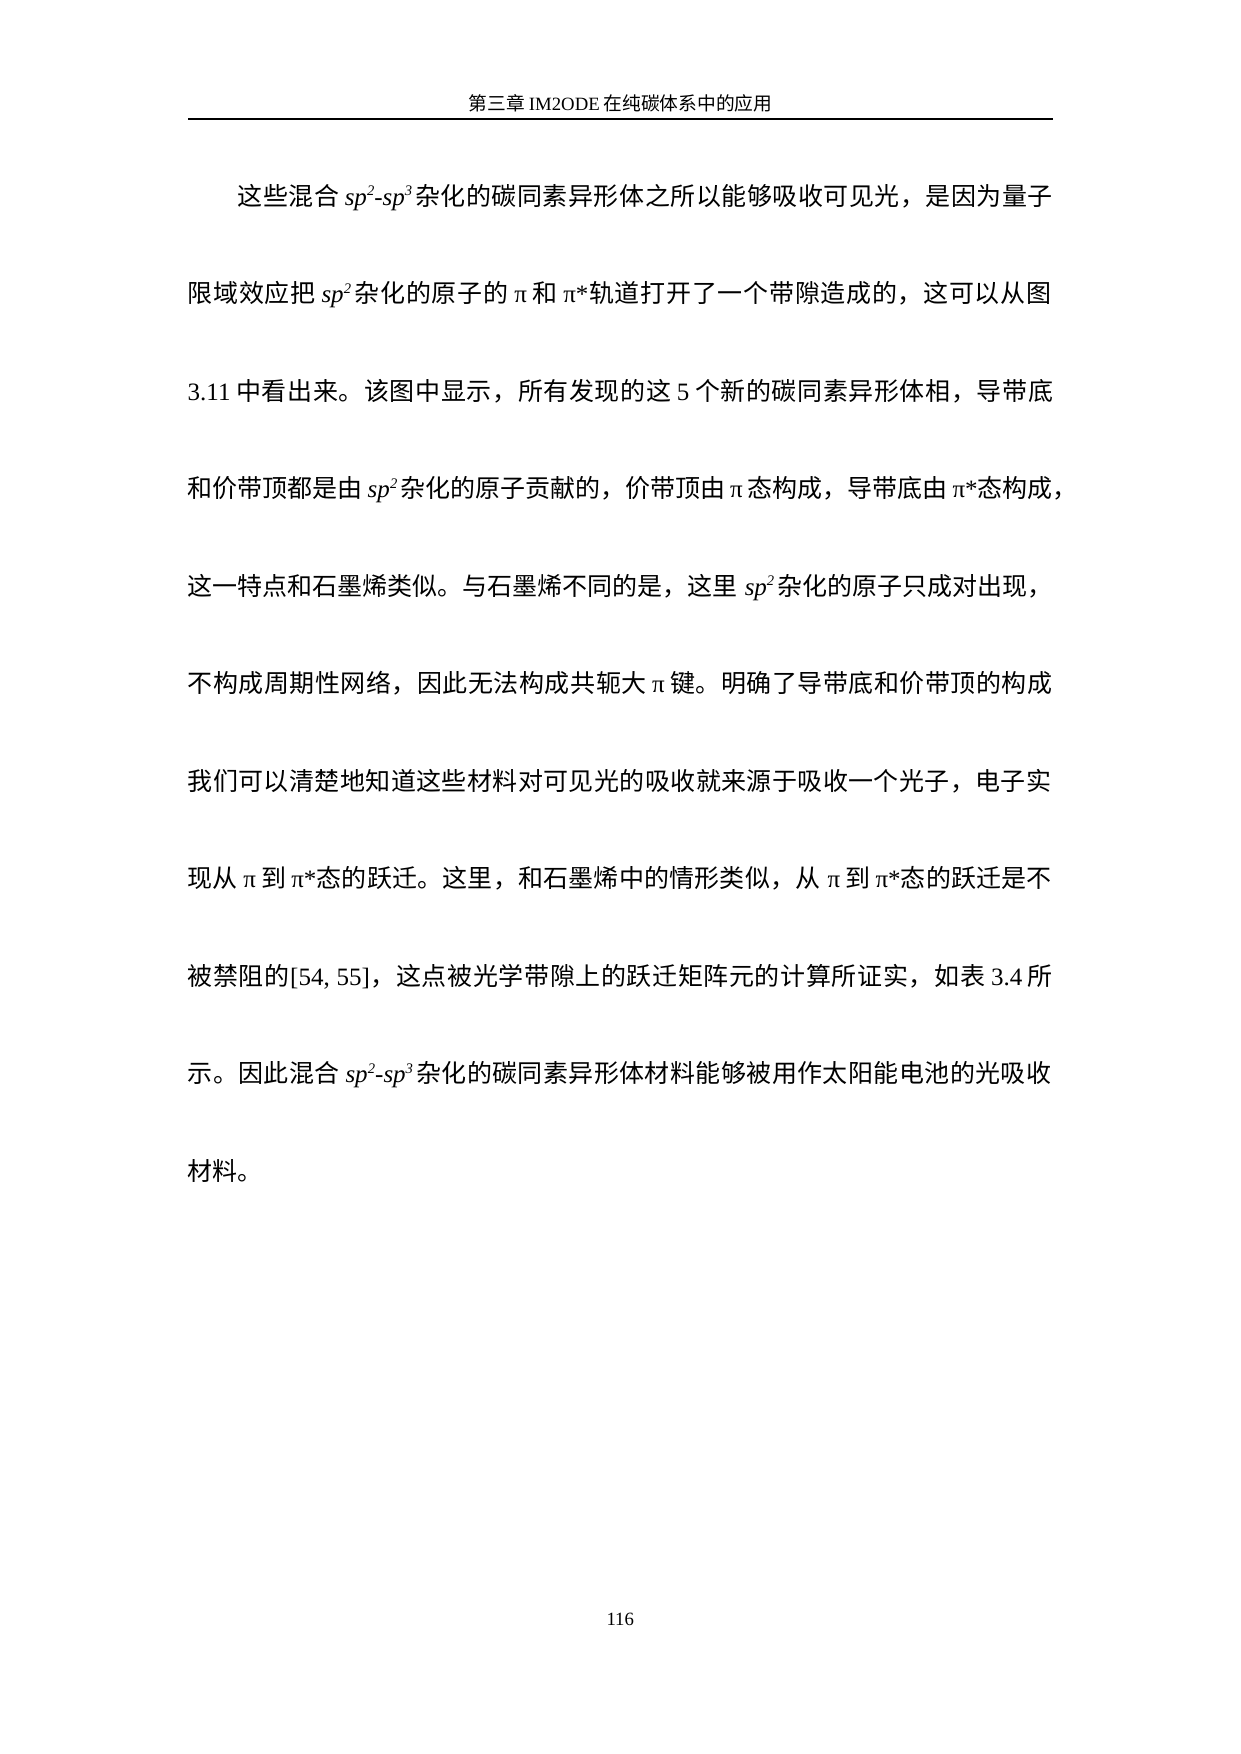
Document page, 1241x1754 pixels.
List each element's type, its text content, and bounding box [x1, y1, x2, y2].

text 这些混合sp2-sp3杂化的碳同素异形体之所以能够吸收可见光，是因为量子限域效应把sp2杂化的原子的π和π*轨道打开了一个带隙造成的，这可以从图3.11中看出来。该图中显示，所有发现的这5个新的碳同素异形体相，导带底和价带顶都是由sp2杂化的原子贡献的，价带顶由π态构成，导带底由π*态构成，这一特点和石墨烯类似。与石墨烯不同的是，这里sp2杂化的原子只成对出现，不构成周期性网络，因此无法构成共轭大π键。明确了导带底和价带顶的构成，我们可以清楚地知道这些材料对可见光的吸收就来源于吸收一个光子，电子实现从π到π*态的跃迁。这里，和石墨烯中的情形类似，从π到π*态的跃迁是不被禁阻的[54, 55]，这点被光学带隙上的跃迁矩阵元的计算所证实，如表3.4所示。因此混合sp2-sp3杂化的碳同素异形体材料能够被用作太阳能电池的光吸收材料。 [187, 162, 1053, 1202]
